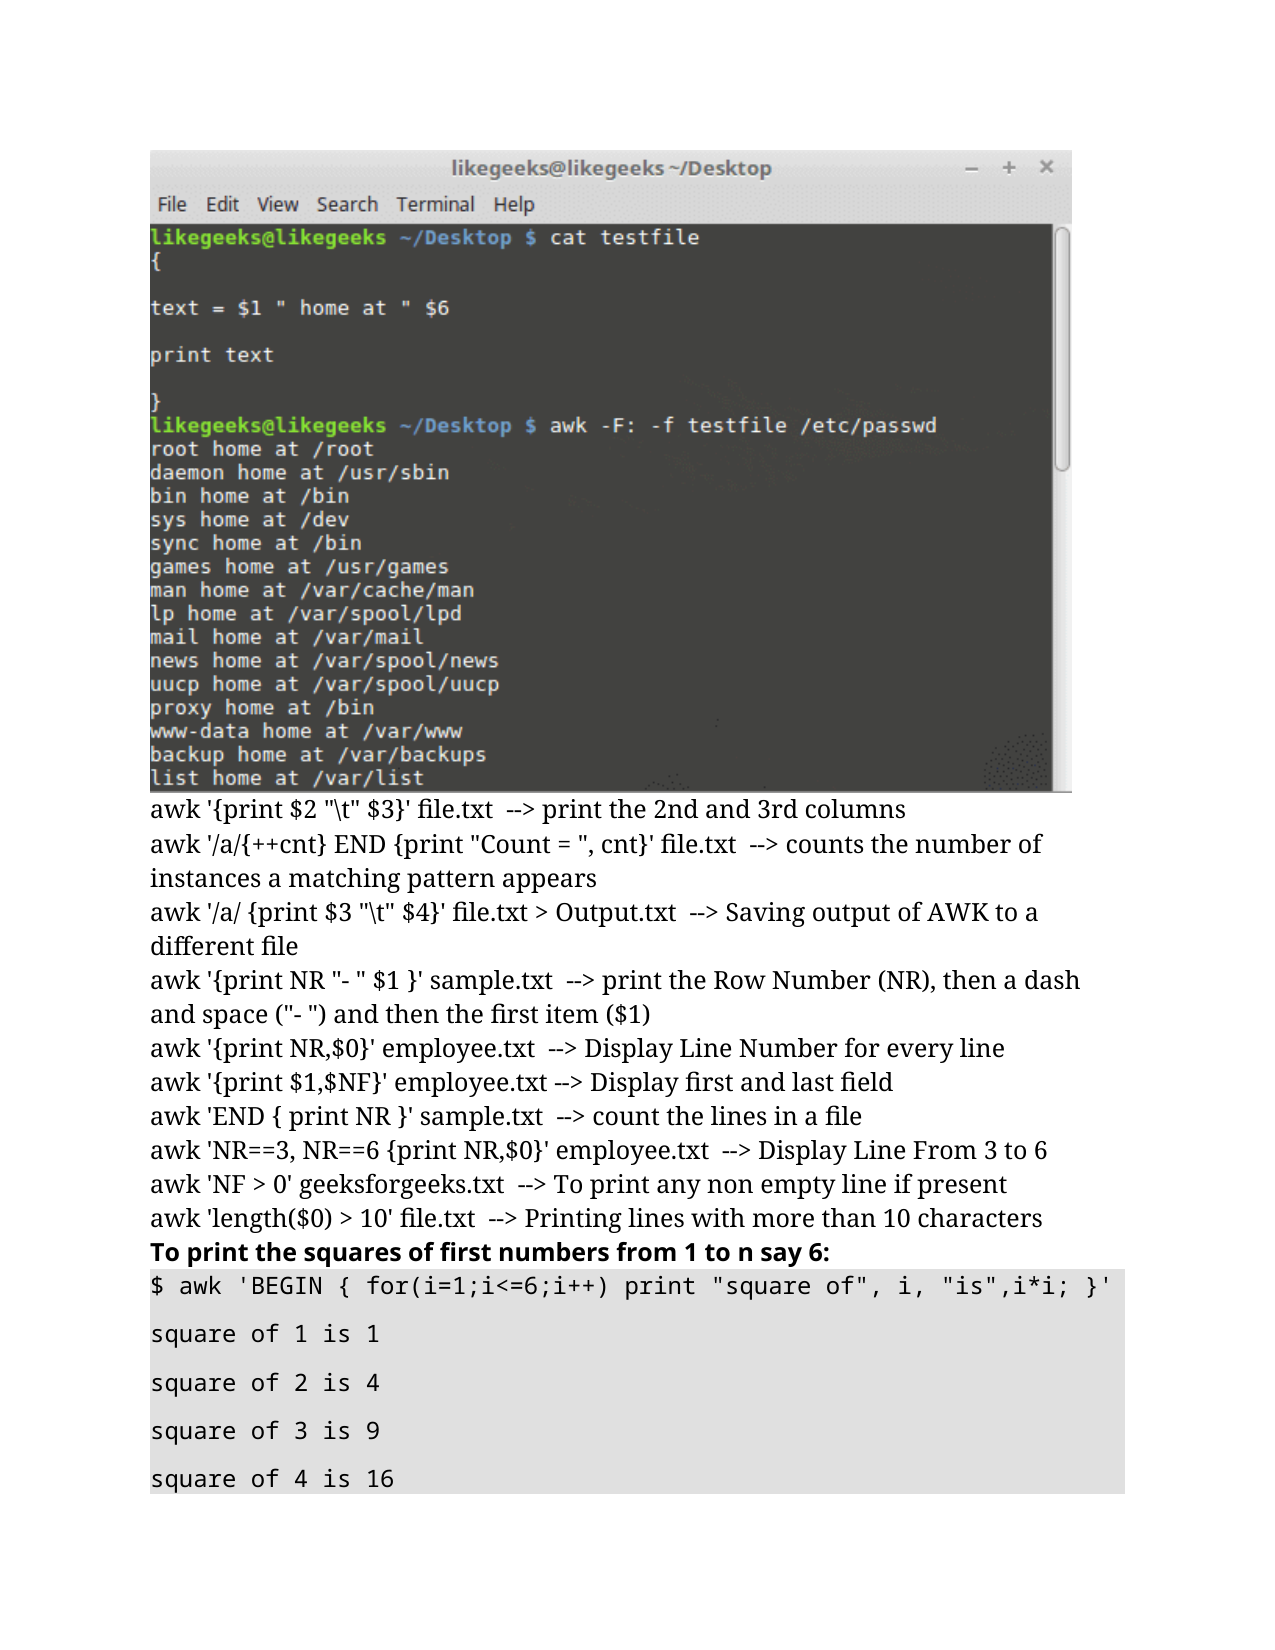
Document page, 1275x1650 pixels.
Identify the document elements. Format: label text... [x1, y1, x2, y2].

text square of 4 is 16 [150, 1462, 1125, 1494]
text awk '/a/ {print $3 "\t" $4}' file.txt > Output.txt --> Saving output of AWK to a different file [150, 894, 1125, 962]
text square of 2 is 4 [150, 1366, 1125, 1398]
text awk 'NR==3, NR==6 {print NR,$0}' employee.txt --> Display Line From 3 to 6 [150, 1133, 1125, 1167]
text awk '{print $2 "\t" $3}' file.txt --> print the 2nd and 3rd columns [150, 792, 1125, 826]
text awk '{print $1,$NF}' employee.txt --> Display first and last field [150, 1065, 1125, 1099]
text $ awk 'BEGIN { for(i=1;i<=6;i++) print "square of", i, "is",i*i; }' [150, 1269, 1125, 1302]
text square of 3 is 9 [150, 1414, 1125, 1446]
text square of 1 is 1 [150, 1317, 1125, 1350]
text awk 'END { print NR }' sample.txt --> count the lines in a file [150, 1099, 1125, 1133]
text awk '{print NR "- " $1 }' sample.txt --> print the Row Number (NR), then a dash and space ("- ") and then the first item ($1) [150, 962, 1125, 1031]
text awk '/a/{++cnt} END {print "Count = ", cnt}' file.txt --> counts the number of instances a matching pattern appears [150, 826, 1125, 894]
text awk 'NF > 0' geeksforgeeks.txt --> To print any non empty line if present [150, 1167, 1125, 1201]
text awk 'length($0) > 10' file.txt --> Printing lines with more than 10 characters [150, 1201, 1125, 1235]
text To print the squares of first numbers from 1 to n say 6: [150, 1235, 1125, 1269]
text awk '{print NR,$0}' employee.txt --> Display Line Number for every line [150, 1031, 1125, 1065]
picture [150, 150, 1072, 793]
